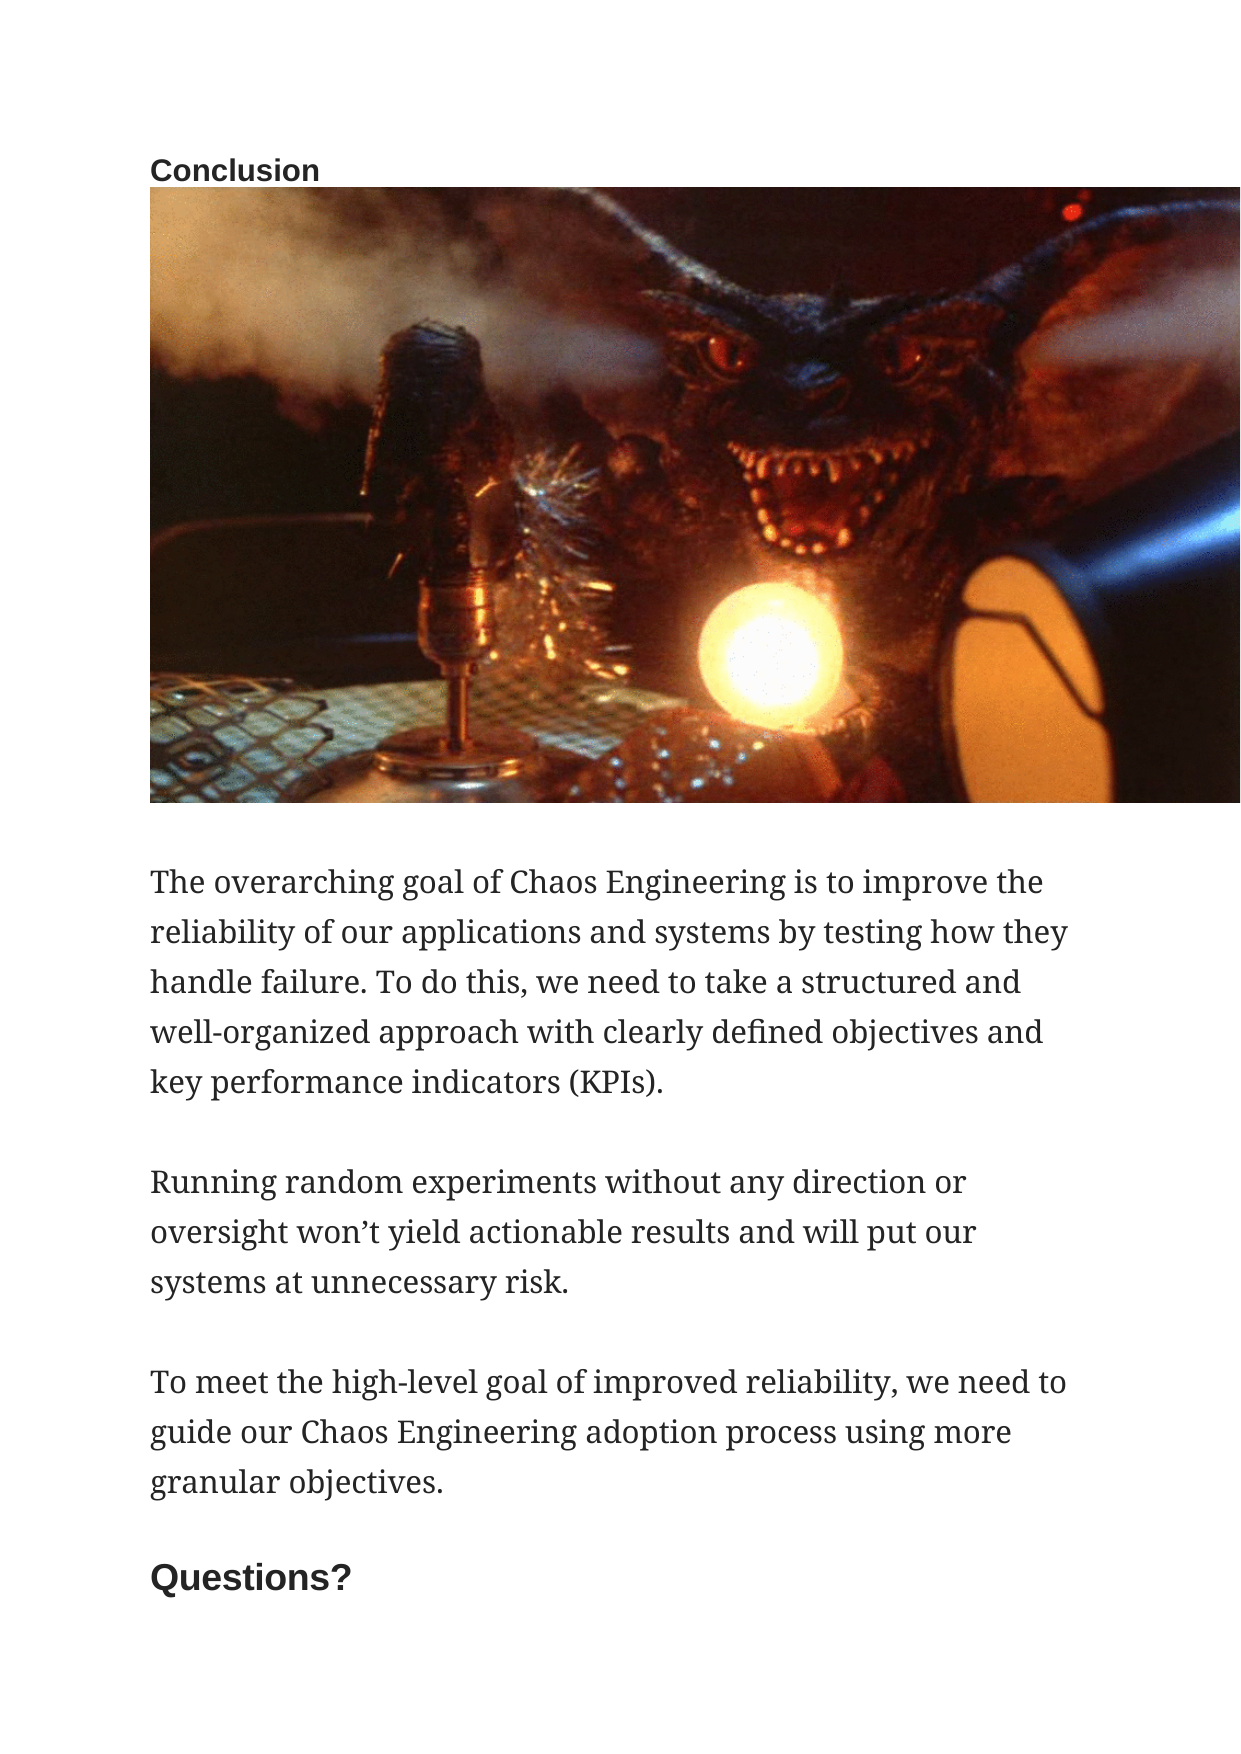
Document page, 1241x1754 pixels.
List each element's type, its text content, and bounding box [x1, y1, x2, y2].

text The overarching goal of Chaos Engineering is to improve the reliability of our applications and systems by testing how they handle failure. To do this, we need to take a structured and well-organized approach with clearly defined objectives and key performance indicators (KPIs). [150, 852, 1090, 1102]
text Running random experiments without any direction or oversight won’t yield actionable results and will put our systems at unnecessary risk. [150, 1152, 1090, 1302]
text Conclusion [150, 150, 1090, 187]
text To meet the high-level goal of improved reliability, we need to guide our Chaos Engineering adoption process using more granular objectives. [150, 1352, 1090, 1502]
picture [150, 187, 1241, 803]
text Questions? [150, 1551, 1090, 1598]
